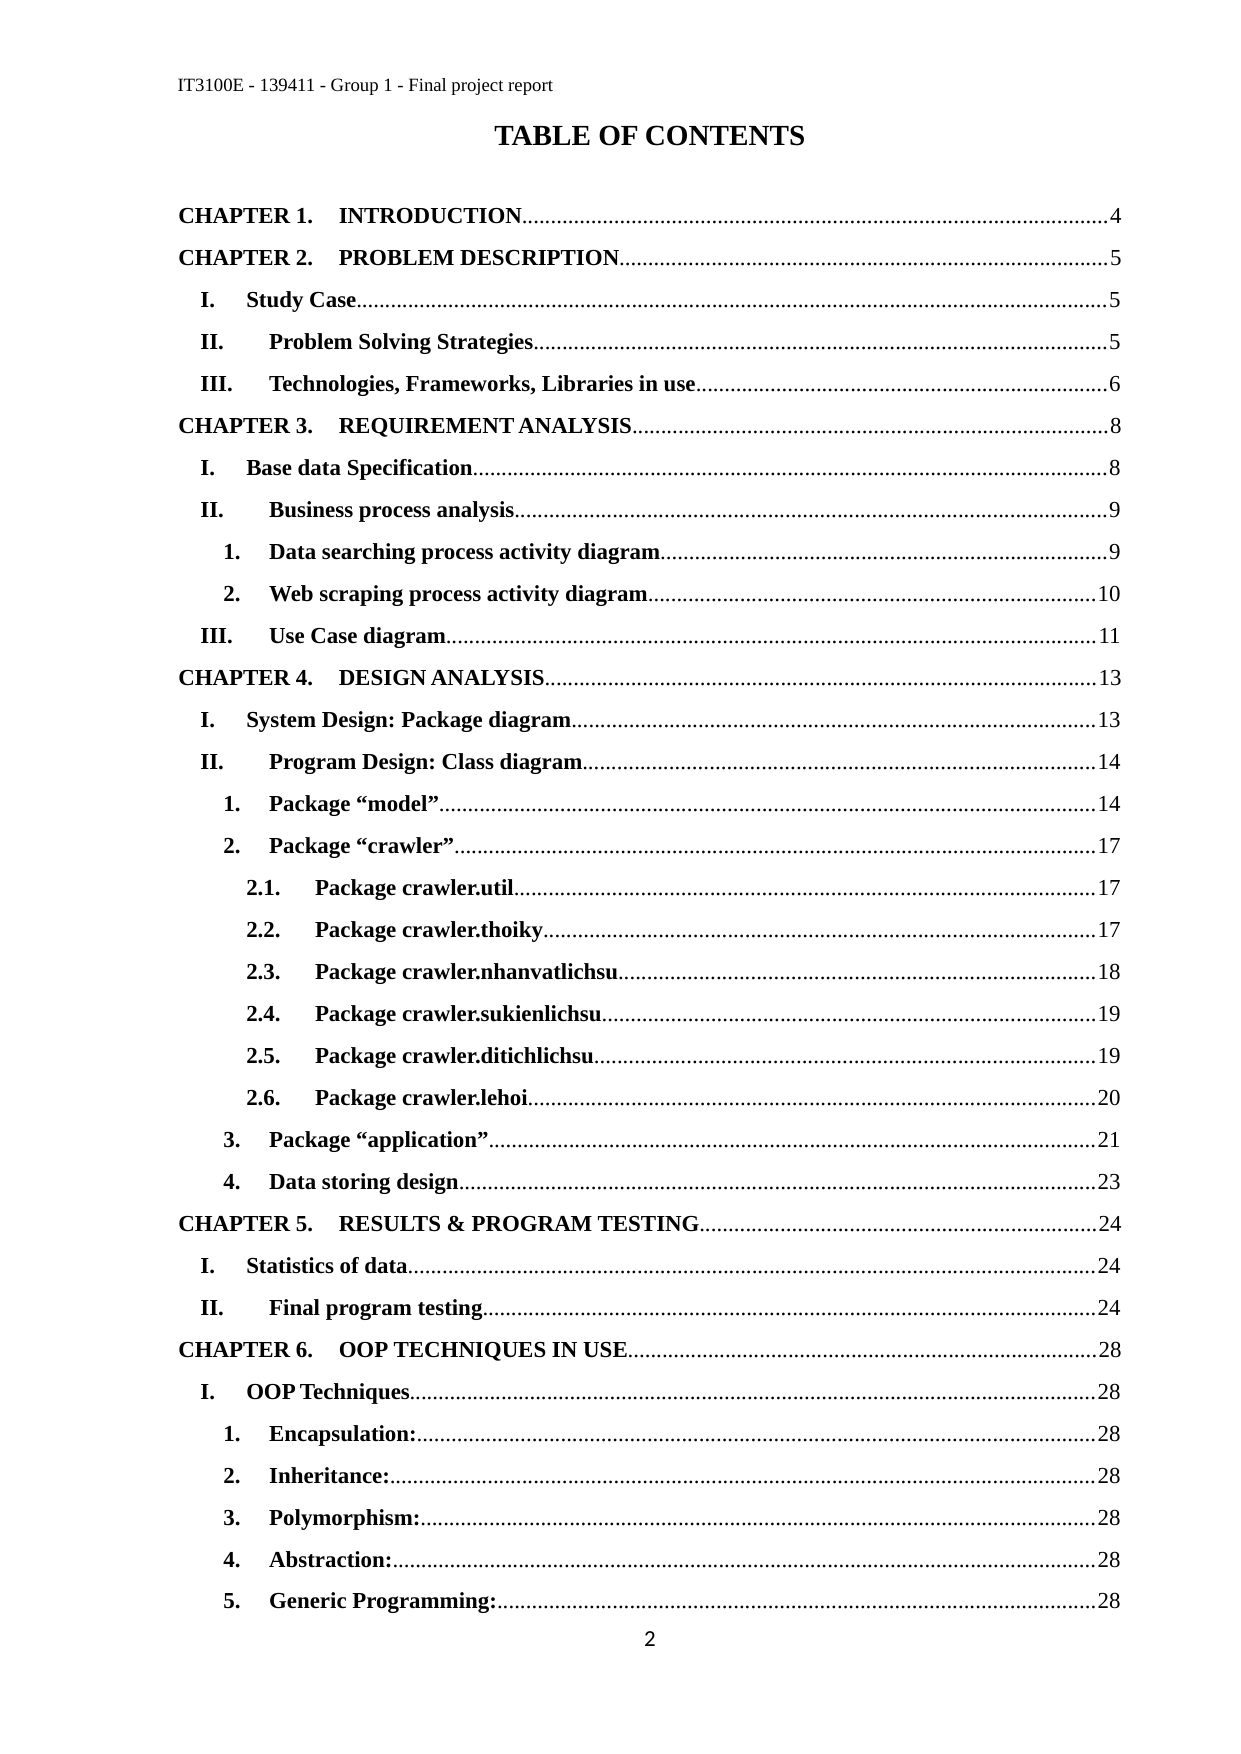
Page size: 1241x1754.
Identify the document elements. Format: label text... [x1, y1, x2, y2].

text 1. Data searching process activity diagram 9 [223, 538, 1122, 564]
text III. Technologies, Frameworks, Libraries in use 6 [200, 370, 1122, 397]
text I. Base data Specification 8 [200, 454, 1122, 481]
text 3. Package “application” 21 [223, 1126, 1122, 1152]
text I. Study Case 5 [200, 286, 1122, 313]
text CHAPTER 4. DESIGN ANALYSIS 13 [177, 664, 1122, 690]
text I. System Design: Package diagram 13 [200, 706, 1122, 732]
text I. OOP Techniques 28 [200, 1378, 1122, 1404]
text 2.4. Package crawler.sukienlichsu 19 [246, 1000, 1122, 1026]
text CHAPTER 5. RESULTS & PROGRAM TESTING 24 [177, 1210, 1122, 1236]
text 2. Web scraping process activity diagram 10 [223, 580, 1122, 606]
text 2. Inheritance: 28 [223, 1462, 1122, 1488]
text 2. Package “crawler” 17 [223, 832, 1122, 858]
text 1. Package “model” 14 [223, 790, 1122, 816]
text I. Statistics of data 24 [200, 1252, 1122, 1278]
text 5. Generic Programming: 28 [223, 1588, 1122, 1614]
text 2.3. Package crawler.nhanvatlichsu 18 [246, 958, 1122, 984]
text CHAPTER 3. REQUIREMENT ANALYSIS 8 [177, 412, 1122, 438]
text CHAPTER 1. INTRODUCTION 4 [177, 202, 1122, 229]
text 3. Polymorphism: 28 [223, 1504, 1122, 1530]
text 2.5. Package crawler.ditichlichsu 19 [246, 1042, 1122, 1068]
text 2.1. Package crawler.util 17 [246, 874, 1122, 900]
text 2.6. Package crawler.lehoi 20 [246, 1084, 1122, 1110]
text II. Problem Solving Strategies 5 [200, 328, 1122, 354]
text 4. Data storing design 23 [223, 1168, 1122, 1194]
text CHAPTER 6. OOP TECHNIQUES IN USE 28 [177, 1336, 1122, 1362]
text CHAPTER 2. PROBLEM DESCRIPTION 5 [177, 244, 1122, 271]
text 4. Abstraction: 28 [223, 1546, 1122, 1572]
text TABLE OF CONTENTS [177, 118, 1122, 152]
text II. Business process analysis 9 [200, 496, 1122, 522]
text II. Final program testing 24 [200, 1294, 1122, 1320]
text III. Use Case diagram 11 [200, 622, 1122, 648]
text 1. Encapsulation: 28 [223, 1420, 1122, 1446]
text 2.2. Package crawler.thoiky 17 [246, 916, 1122, 942]
text II. Program Design: Class diagram 14 [200, 748, 1122, 774]
